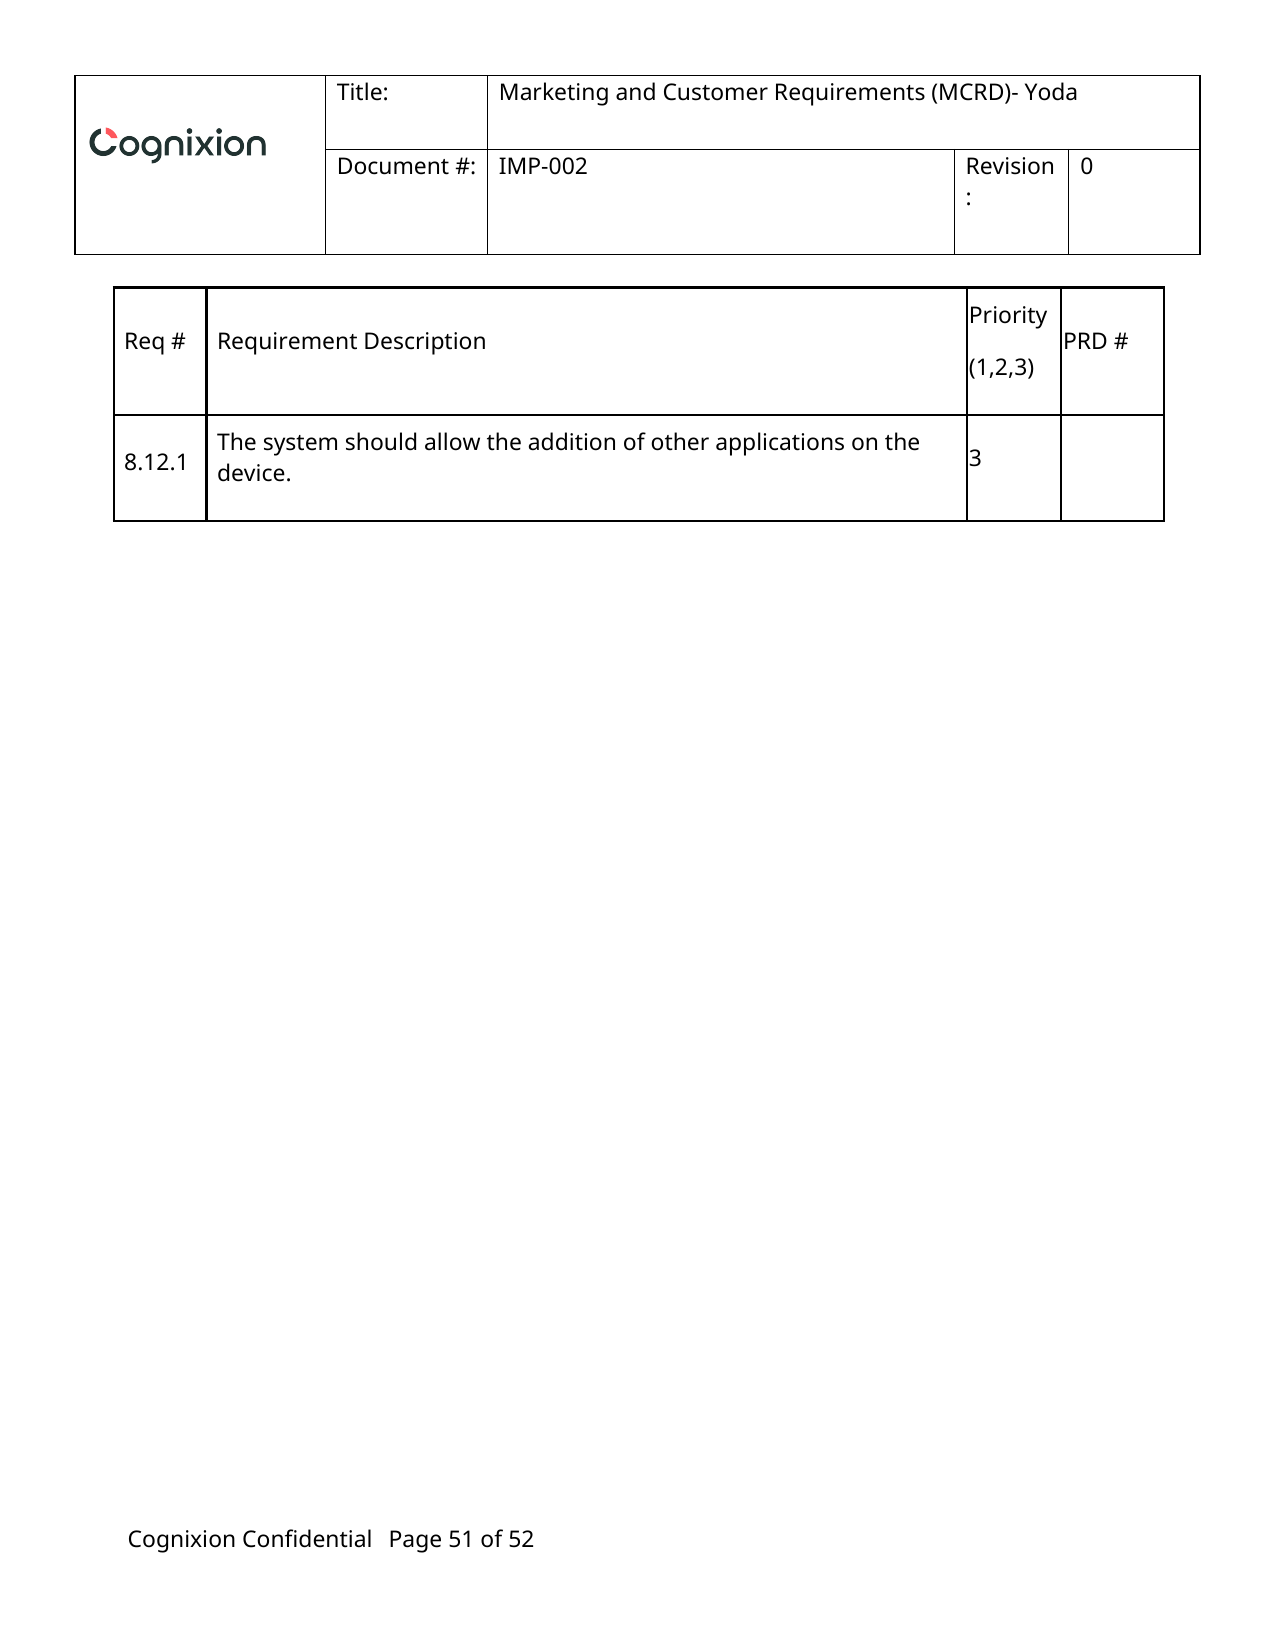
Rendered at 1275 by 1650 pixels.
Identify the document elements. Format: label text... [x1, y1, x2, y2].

table_header PRD # [1062, 289, 1163, 413]
table_cell [115, 416, 205, 520]
table_cell [1062, 416, 1163, 520]
table_cell The system should allow the addition of other applications on the device. [208, 416, 966, 520]
table_header Requirement Description [208, 289, 966, 413]
picture [86, 122, 275, 166]
table_header Req # [115, 289, 205, 413]
table_header Priority (1,2,3) [968, 289, 1060, 413]
table_cell 3 [968, 416, 1060, 520]
